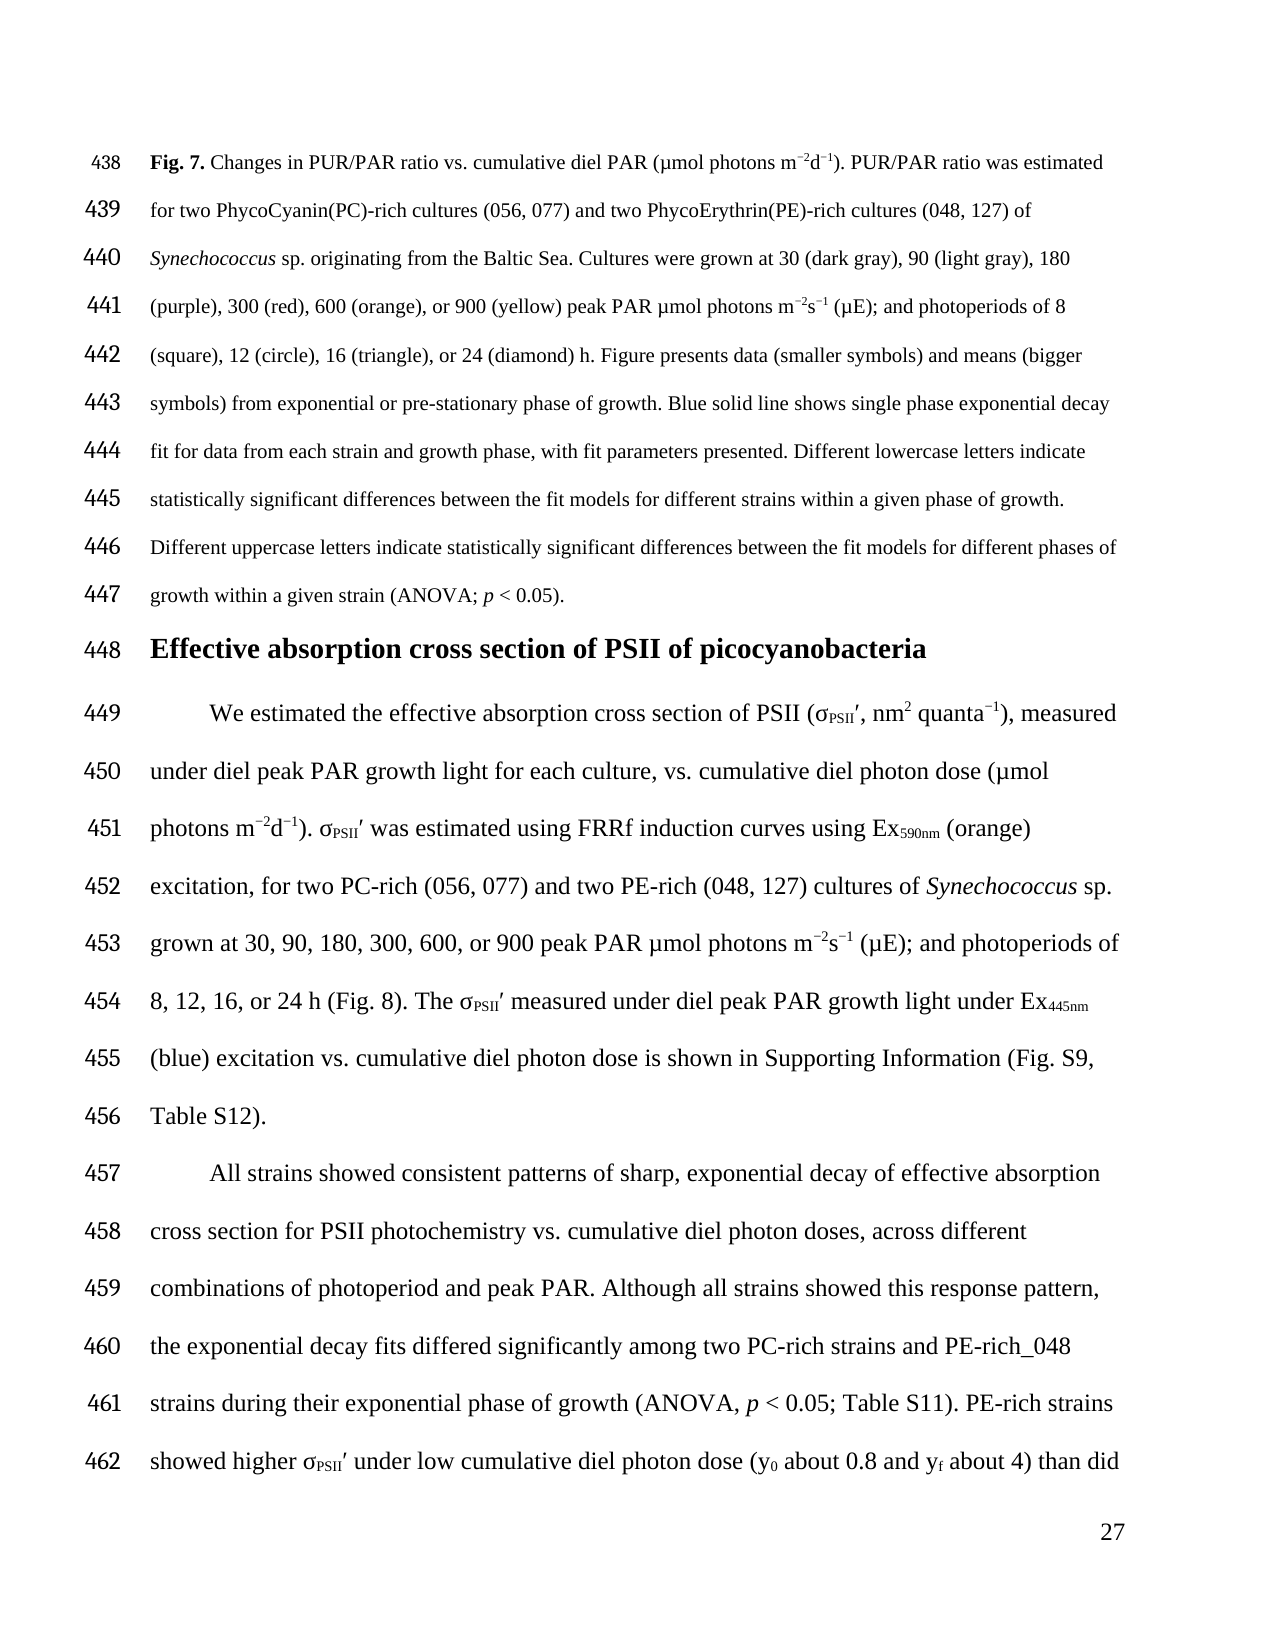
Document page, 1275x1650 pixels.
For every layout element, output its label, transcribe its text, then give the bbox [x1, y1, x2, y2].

text We estimated the effective absorption cross section of PSII (σPSIIʹ, nm2 quanta−1), measured under diel peak PAR growth light for each culture, vs. cumulative diel photon dose (µmol photons m−2d−1). σPSIIʹ was estimated using FRRf induction curves using Ex590nm (orange) excitation, for two PC-rich (056, 077) and two PE-rich (048, 127) cultures of Synechococcus sp. grown at 30, 90, 180, 300, 600, or 900 peak PAR µmol photons m−2s−1 (µE); and photoperiods of 8, 12, 16, or 24 h (Fig. 8). The σPSIIʹ measured under diel peak PAR growth light under Ex445nm (blue) excitation vs. cumulative diel photon dose is shown in Supporting Information (Fig. S9, Table S12). [150, 698, 1125, 1129]
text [150, 1158, 1125, 1474]
subtitle Effective absorption cross section of PSII of picocyanobacteria [150, 631, 1125, 665]
text Fig. 7. Changes in PUR/PAR ratio vs. cumulative diel PAR (µmol photons m−2d−1). PUR/PAR ratio was estimated for two PhycoCyanin(PC)-rich cultures (056, 077) and two PhycoErythrin(PE)-rich cultures (048, 127) of Synechococcus sp. originating from the Baltic Sea. Cultures were grown at 30 (dark gray), 90 (light gray), 180 (purple), 300 (red), 600 (orange), or 900 (yellow) peak PAR µmol photons m−2s−1 (µE); and photoperiods of 8 (square), 12 (circle), 16 (triangle), or 24 (diamond) h. Figure presents data (smaller symbols) and means (bigger symbols) from exponential or pre-stationary phase of growth. Blue solid line shows single phase exponential decay fit for data from each strain and growth phase, with fit parameters presented. Different lowercase letters indicate statistically significant differences between the fit models for different strains within a given phase of growth. Different uppercase letters indicate statistically significant differences between the fit models for different phases of growth within a given strain (ANOVA; p < 0.05). [150, 150, 1125, 607]
